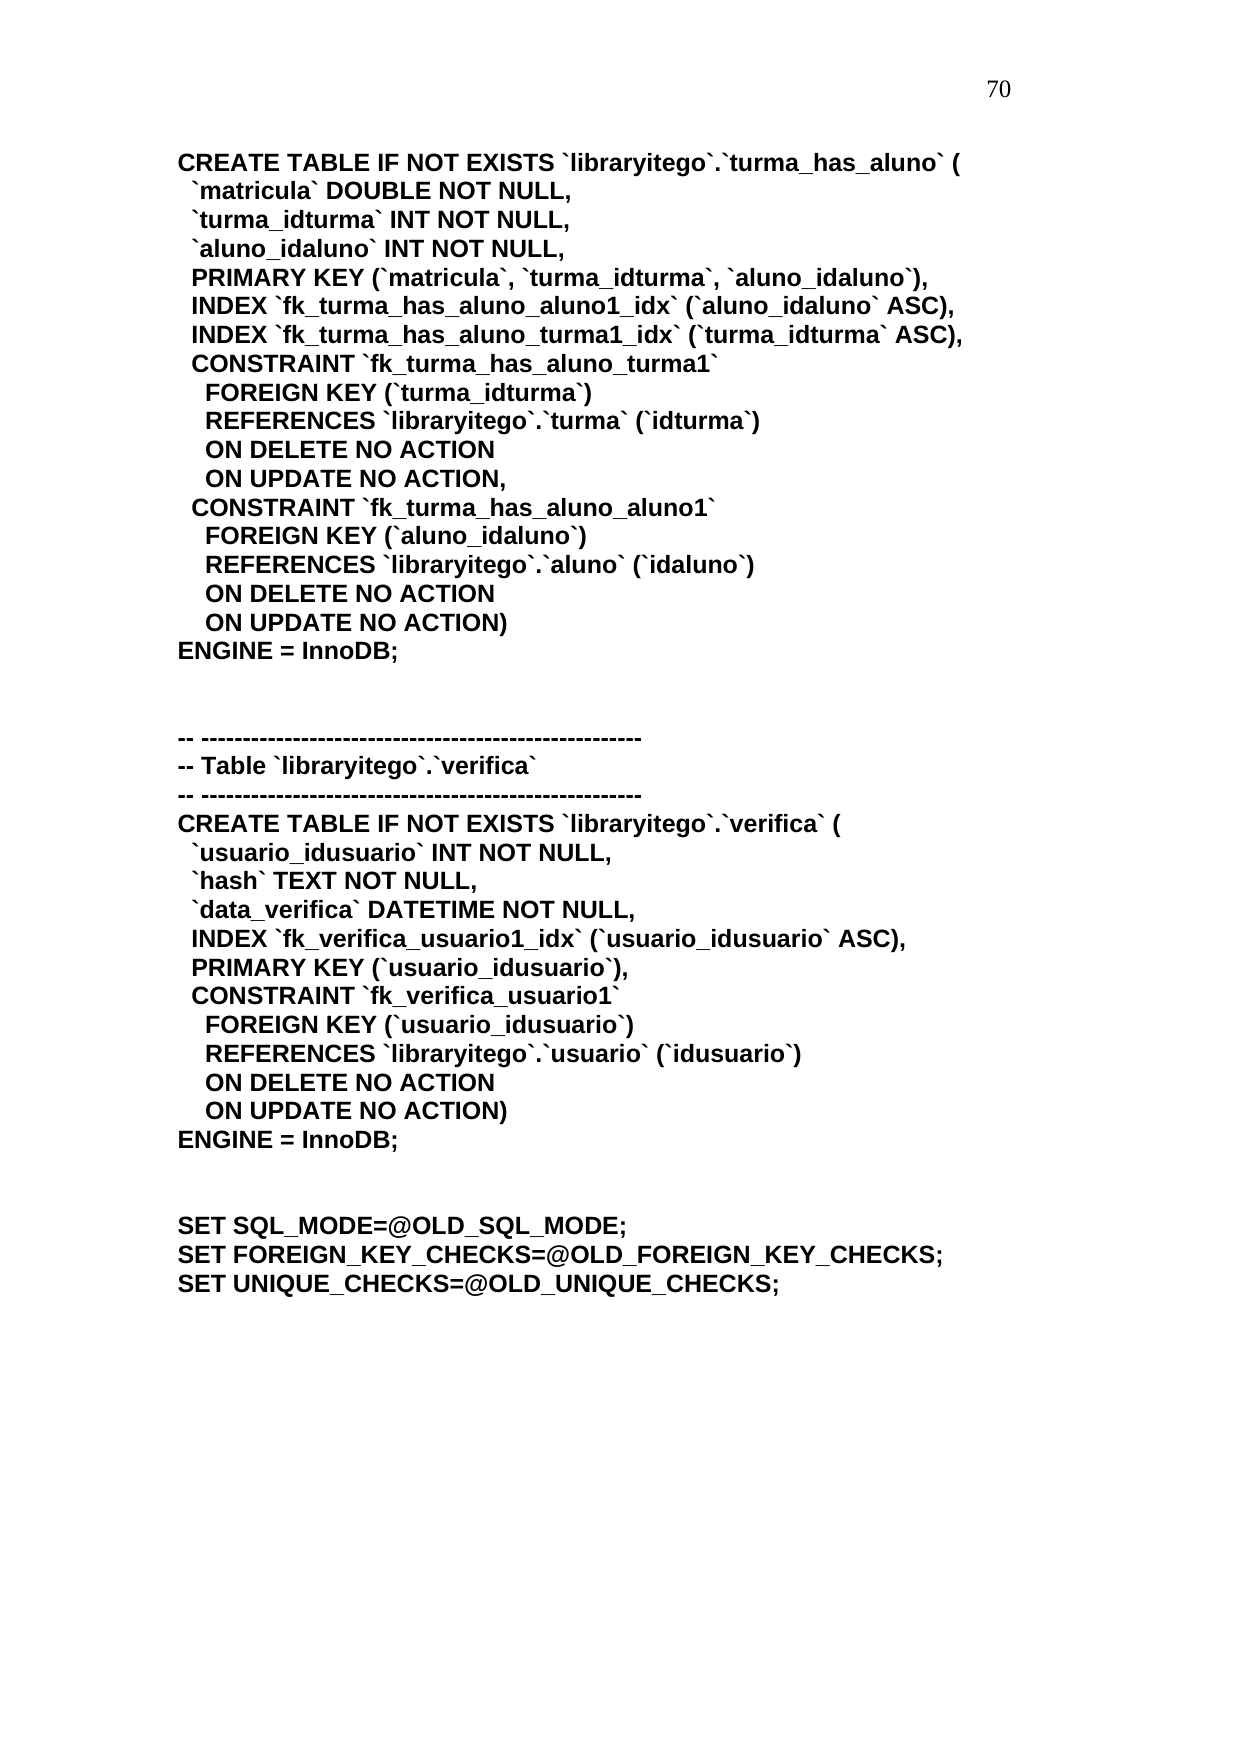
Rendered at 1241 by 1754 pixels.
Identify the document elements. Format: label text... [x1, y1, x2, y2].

text ON DELETE NO ACTION [177, 579, 1063, 608]
text `data_verifica` DATETIME NOT NULL, [177, 895, 1063, 924]
text `aluno_idaluno` INT NOT NULL, [177, 234, 1063, 263]
text INDEX `fk_turma_has_aluno_aluno1_idx` (`aluno_idaluno` ASC), [177, 291, 1063, 320]
text CONSTRAINT `fk_turma_has_aluno_turma1` [177, 349, 1063, 378]
text ON DELETE NO ACTION [177, 1068, 1063, 1096]
text -- ----------------------------------------------------- [177, 780, 1063, 809]
text ON UPDATE NO ACTION) [177, 1096, 1063, 1125]
text ON UPDATE NO ACTION) [177, 608, 1063, 636]
text -- Table `libraryitego`.`verifica` [177, 751, 1063, 780]
text ENGINE = InnoDB; [177, 1125, 1063, 1154]
text ENGINE = InnoDB; [177, 636, 1063, 665]
text `turma_idturma` INT NOT NULL, [177, 205, 1063, 234]
text REFERENCES `libraryitego`.`usuario` (`idusuario`) [177, 1039, 1063, 1068]
text SET UNIQUE_CHECKS=@OLD_UNIQUE_CHECKS; [177, 1269, 1063, 1298]
text ON DELETE NO ACTION [177, 435, 1063, 464]
text CREATE TABLE IF NOT EXISTS `libraryitego`.`turma_has_aluno` ( [177, 148, 1063, 176]
text PRIMARY KEY (`usuario_idusuario`), [177, 953, 1063, 981]
text PRIMARY KEY (`matricula`, `turma_idturma`, `aluno_idaluno`), [177, 263, 1063, 291]
text CONSTRAINT `fk_turma_has_aluno_aluno1` [177, 493, 1063, 521]
text FOREIGN KEY (`turma_idturma`) [177, 378, 1063, 406]
text FOREIGN KEY (`aluno_idaluno`) [177, 521, 1063, 550]
text CONSTRAINT `fk_verifica_usuario1` [177, 981, 1063, 1010]
text `hash` TEXT NOT NULL, [177, 866, 1063, 895]
text FOREIGN KEY (`usuario_idusuario`) [177, 1010, 1063, 1039]
text SET SQL_MODE=@OLD_SQL_MODE; [177, 1211, 1063, 1240]
text -- ----------------------------------------------------- [177, 723, 1063, 751]
text `usuario_idusuario` INT NOT NULL, [177, 838, 1063, 866]
text INDEX `fk_turma_has_aluno_turma1_idx` (`turma_idturma` ASC), [177, 320, 1063, 349]
text ON UPDATE NO ACTION, [177, 464, 1063, 493]
text `matricula` DOUBLE NOT NULL, [177, 176, 1063, 205]
text REFERENCES `libraryitego`.`turma` (`idturma`) [177, 406, 1063, 435]
text CREATE TABLE IF NOT EXISTS `libraryitego`.`verifica` ( [177, 809, 1063, 838]
text INDEX `fk_verifica_usuario1_idx` (`usuario_idusuario` ASC), [177, 924, 1063, 953]
text SET FOREIGN_KEY_CHECKS=@OLD_FOREIGN_KEY_CHECKS; [177, 1240, 1063, 1269]
text REFERENCES `libraryitego`.`aluno` (`idaluno`) [177, 550, 1063, 579]
